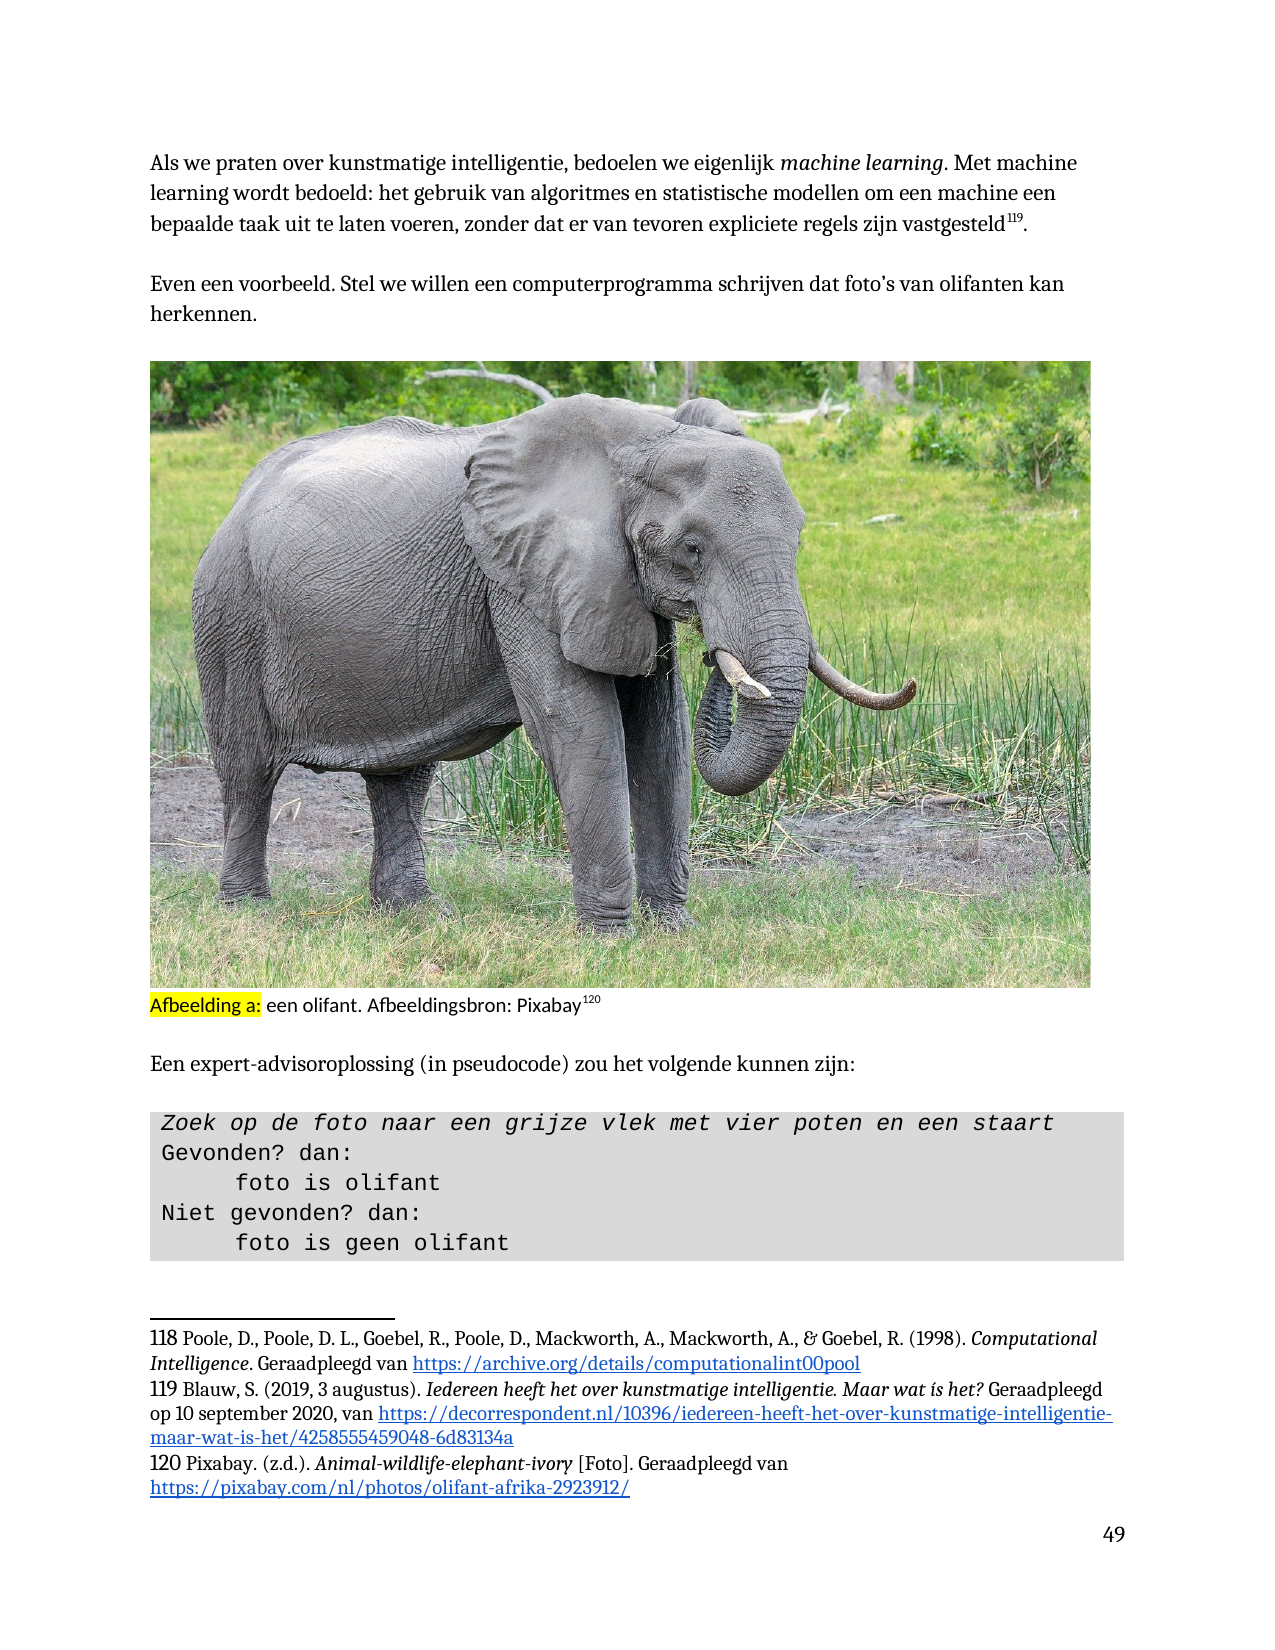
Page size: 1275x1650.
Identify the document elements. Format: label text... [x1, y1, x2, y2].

text Als we praten over kunstmatige intelligentie, bedoelen we eigenlijk machine learning. Met machine learning wordt bedoeld: het gebruik van algoritmes en statistische modellen om een machine een bepaalde taak uit te laten voeren, zonder dat er van tevoren expliciete regels zijn vastgesteld. [150, 150, 1125, 237]
text Een expert-advisoroplossing (in pseudocode) zou het volgende kunnen zijn: [150, 1051, 1125, 1078]
table_header Zoek op de foto naar een grijze vlek met vier poten en een staart Gevonden? dan: foto is olifant Niet gevonden? dan: foto is geen olifant [150, 1112, 1124, 1261]
picture [150, 361, 1091, 988]
text Even een voorbeeld. Stel we willen een computerprogramma schrijven dat foto’s van olifanten kan herkennen. [150, 271, 1125, 327]
text Afbeelding a: een olifant. Afbeeldingsbron: Pixabay [261, 992, 1125, 1017]
